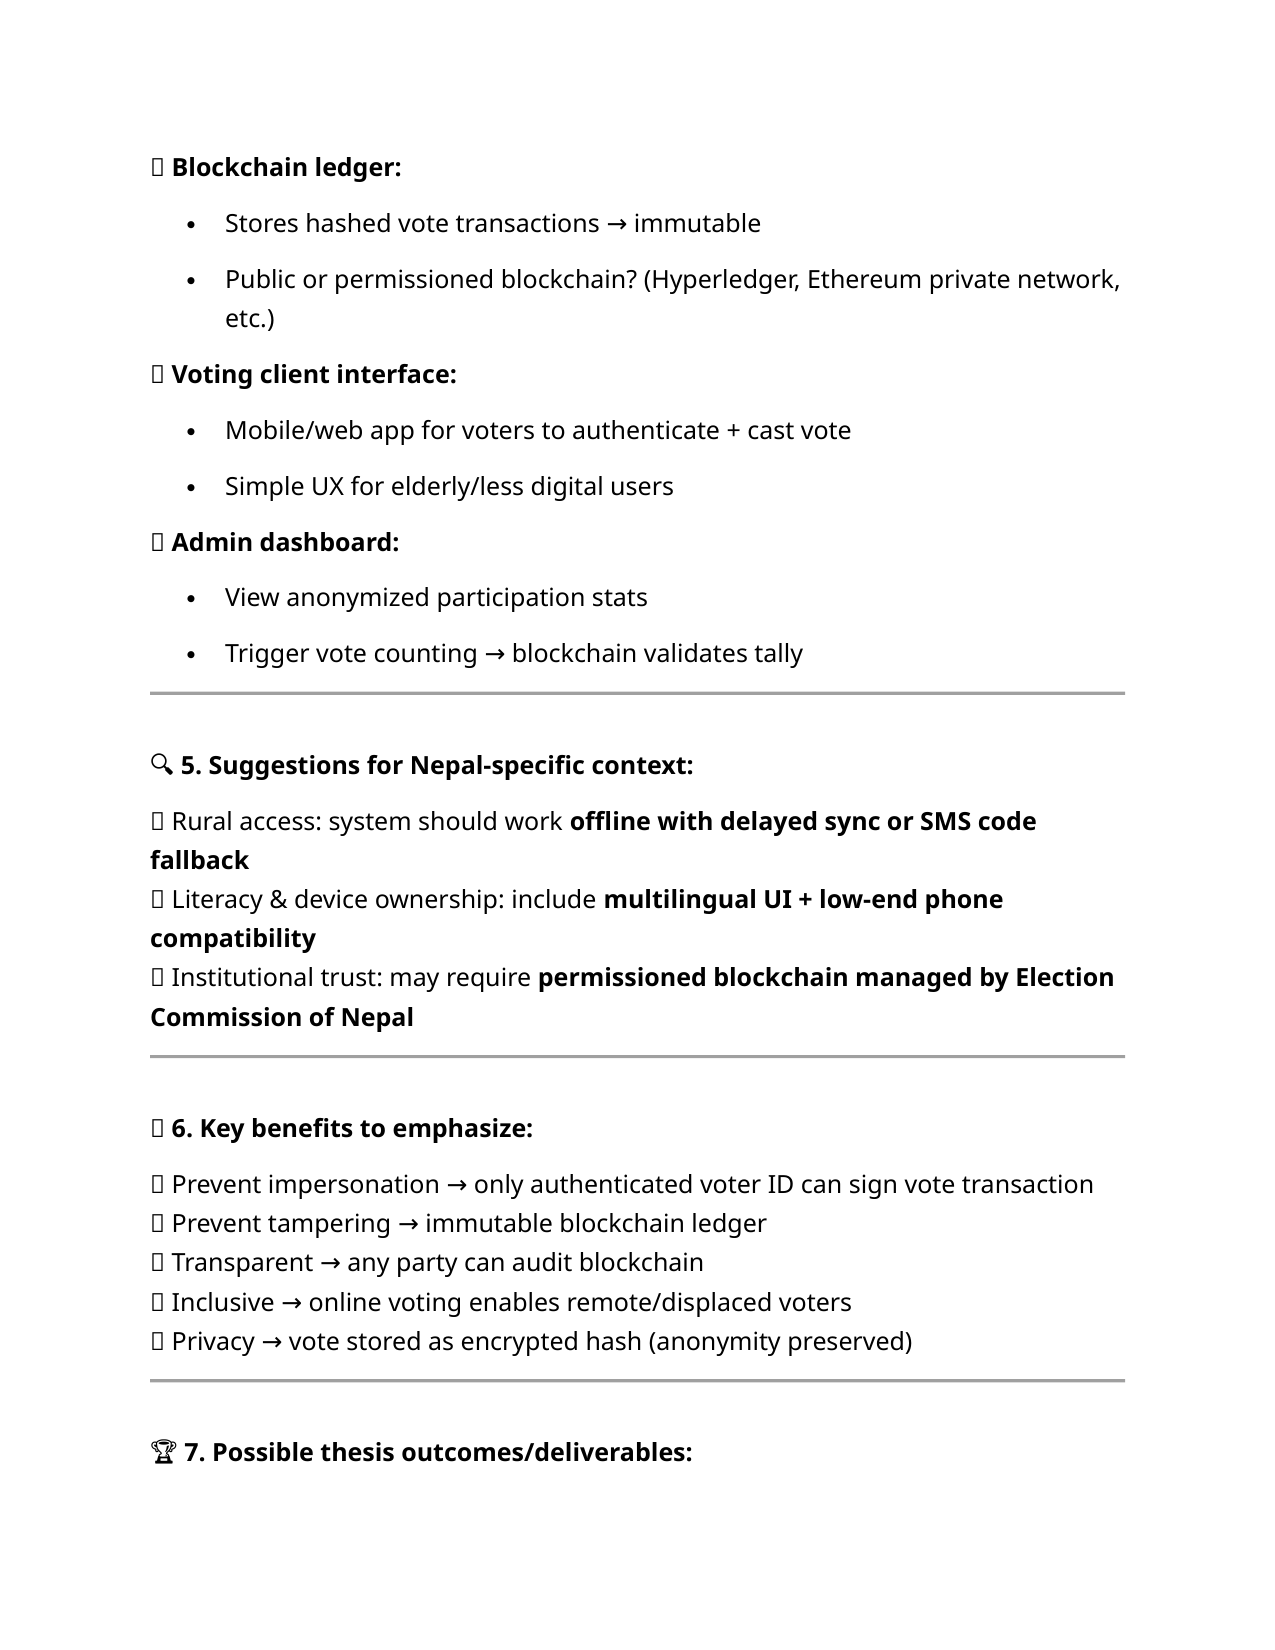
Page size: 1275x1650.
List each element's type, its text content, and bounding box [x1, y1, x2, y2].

list Public or permissioned blockchain? (Hyperledger, Ethereum private network, etc.) [187, 262, 1125, 335]
text ✅ Voting client interface: [150, 357, 1125, 391]
text 🔍 5. Suggestions for Nepal-specific context: [150, 747, 1125, 782]
text 📝 6. Key benefits to emphasize: [150, 1111, 1125, 1145]
list View anonymized participation stats [187, 580, 1125, 614]
text ✅ Prevent impersonation → only authenticated voter ID can sign vote transaction ✅ Prevent tampering → immutable blockchain ledger ✅ Transparent → any party can audit blockchain ✅ Inclusive → online voting enables remote/displaced voters ✅ Privacy → vote stored as encrypted hash (anonymity preserved) [150, 1167, 1125, 1357]
text ✅ Admin dashboard: [150, 524, 1125, 558]
text ✅ Rural access: system should work offline with delayed sync or SMS code fallback ✅ Literacy & device ownership: include multilingual UI + low-end phone compatibility ✅ Institutional trust: may require permissioned blockchain managed by Election Commission of Nepal [150, 803, 1125, 1033]
list Trigger vote counting → blockchain validates tally [187, 636, 1125, 670]
list Mobile/web app for voters to authenticate + cast vote [187, 412, 1125, 447]
text 🏆 7. Possible thesis outcomes/deliverables: [150, 1435, 1125, 1469]
list Simple UX for elderly/less digital users [187, 468, 1125, 502]
list Stores hashed vote transactions → immutable [187, 206, 1125, 240]
text ✅ Blockchain ledger: [150, 150, 1125, 184]
